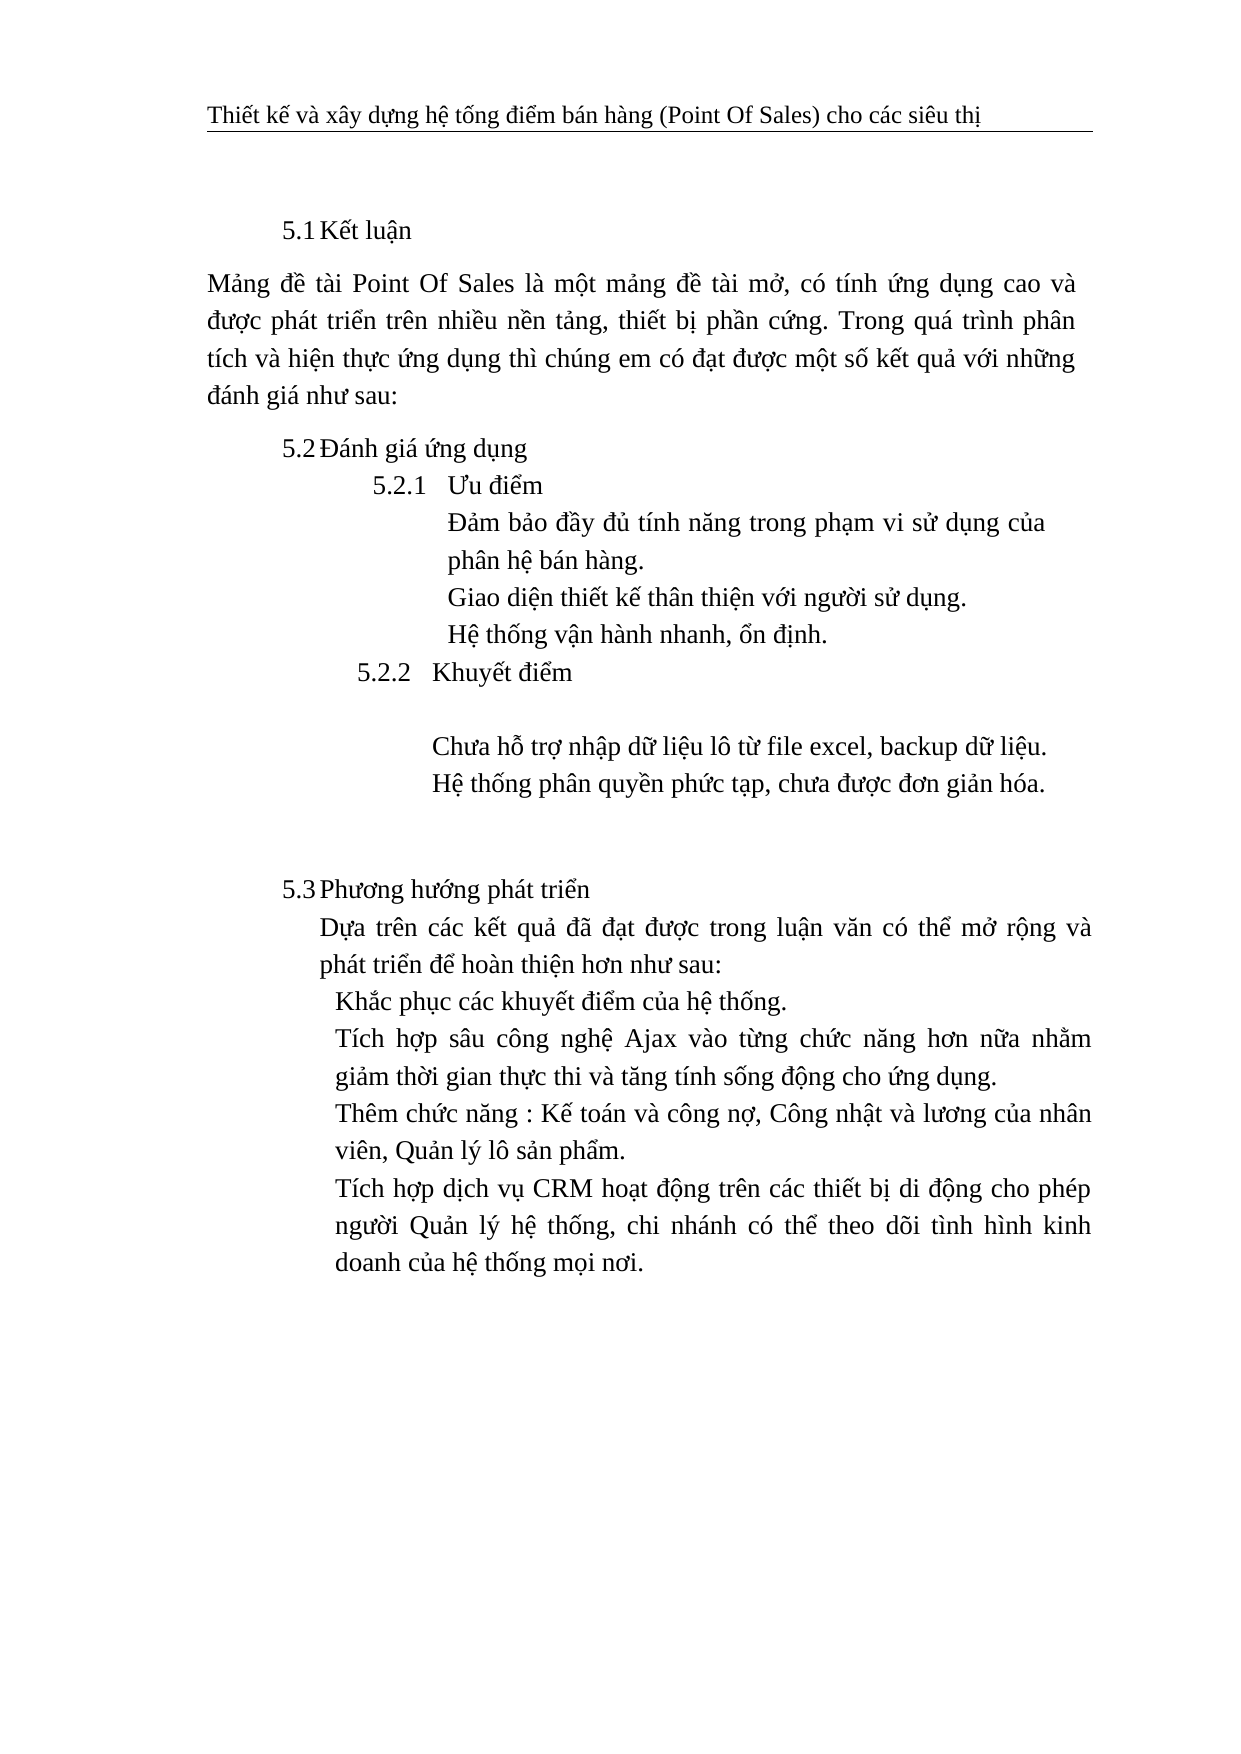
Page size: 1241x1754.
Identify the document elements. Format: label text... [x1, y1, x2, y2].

list Hệ thống phân quyền phức tạp, chưa được đơn giản hóa. [432, 768, 1061, 799]
text Mảng đề tài Point Of Sales là một mảng đề tài mở, có tính ứng dụng cao và được phát triển trên nhiều nền tảng, thiết bị phần cứng. Trong quá trình phân tích và hiện thực ứng dụng thì chúng em có đạt được một số kết quả với những đánh giá như sau: [207, 267, 1077, 410]
list Đánh giá ứng dụng [282, 432, 1093, 463]
list Kết luận [282, 214, 1093, 245]
list Đảm bảo đầy đủ tính năng trong phạm vi sử dụng của phân hệ bán hàng. [447, 507, 1046, 575]
list Giao diện thiết kế thân thiện với người sử dụng. [447, 581, 1046, 612]
list Hệ thống vận hành nhanh, ổn định. [447, 618, 1046, 649]
text Khắc phục các khuyết điểm của hệ thống. [335, 985, 1093, 1016]
text Thêm chức năng : Kế toán và công nợ, Công nhật và lương của nhân viên, Quản lý lô sản phẩm. [335, 1097, 1093, 1166]
list Chưa hỗ trợ nhập dữ liệu lô từ file excel, backup dữ liệu. [432, 730, 1061, 761]
text Tích hợp dịch vụ CRM hoạt động trên các thiết bị di động cho phép người Quản lý hệ thống, chi nhánh có thể theo dõi tình hình kinh doanh của hệ thống mọi nơi. [335, 1172, 1093, 1277]
list Khuyết điểm [357, 656, 1061, 687]
text Tích hợp sâu công nghệ Ajax vào từng chức năng hơn nữa nhằm giảm thời gian thực thi và tăng tính sống động cho ứng dụng. [335, 1023, 1093, 1091]
list Phương hướng phát triển [282, 873, 1093, 904]
list Dựa trên các kết quả đã đạt được trong luận văn có thể mở rộng và phát triển để hoàn thiện hơn như sau: [319, 911, 1093, 979]
list Ưu điểm [372, 469, 1046, 500]
